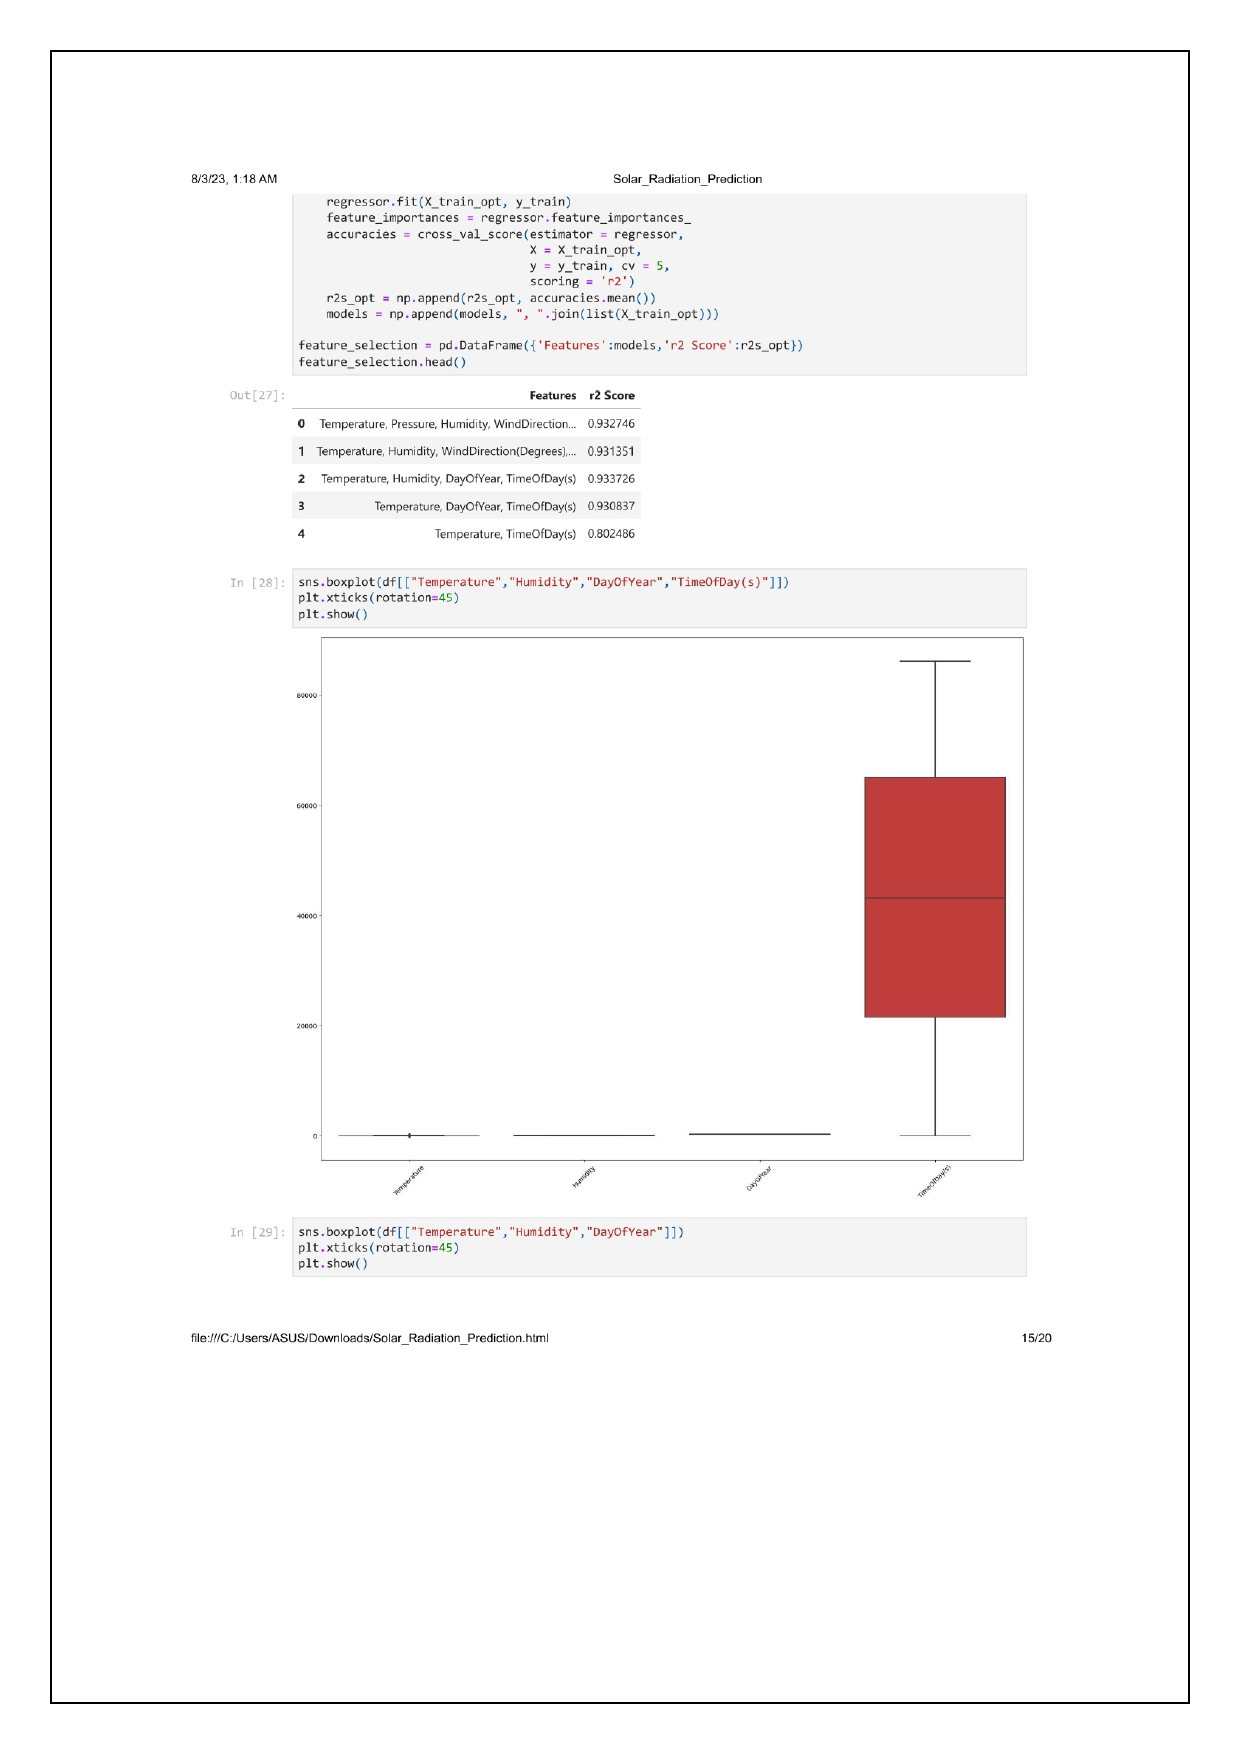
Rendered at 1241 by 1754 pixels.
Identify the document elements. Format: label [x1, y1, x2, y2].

picture [150, 150, 1091, 1367]
